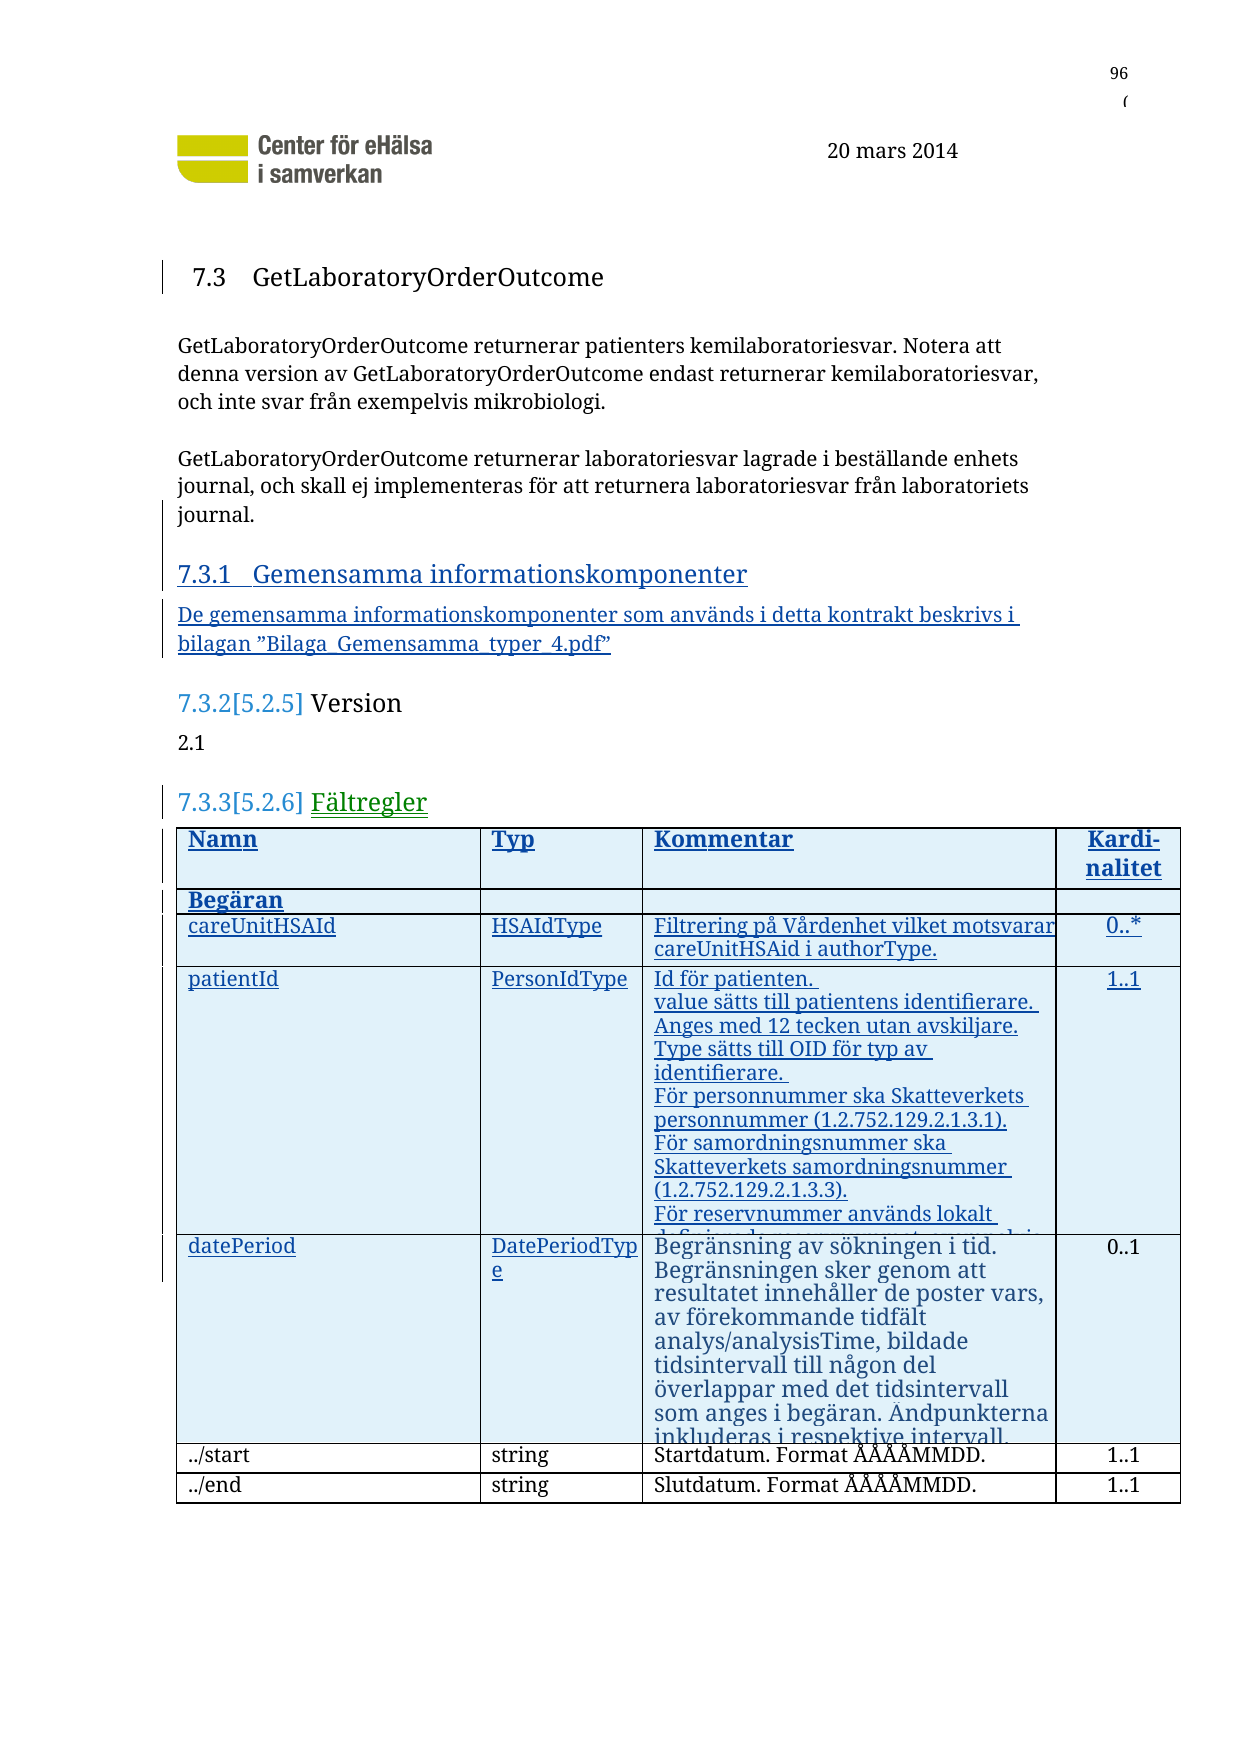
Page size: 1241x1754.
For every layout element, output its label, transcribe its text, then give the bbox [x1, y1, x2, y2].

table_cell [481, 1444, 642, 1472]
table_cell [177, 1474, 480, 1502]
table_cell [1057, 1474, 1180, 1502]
subtitle GetLaboratoryOrderOutcome [192, 260, 1081, 294]
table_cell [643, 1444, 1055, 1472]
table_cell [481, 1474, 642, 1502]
text GetLaboratoryOrderOutcome returnerar patienters kemilaboratoriesvar. Notera att denna version av GetLaboratoryOrderOutcome endast returnerar kemilaboratoriesvar, och inte svar från exempelvis mikrobiologi. [177, 331, 1066, 415]
text 2.1 [177, 728, 1066, 756]
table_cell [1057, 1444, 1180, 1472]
subtitle Version [177, 686, 1081, 720]
text GetLaboratoryOrderOutcome returnerar laboratoriesvar lagrade i beställande enhets journal, och skall ej implementeras för att returnera laboratoriesvar från laboratoriets journal. [177, 444, 1066, 528]
picture [177, 135, 432, 183]
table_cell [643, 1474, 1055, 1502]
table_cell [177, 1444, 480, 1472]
